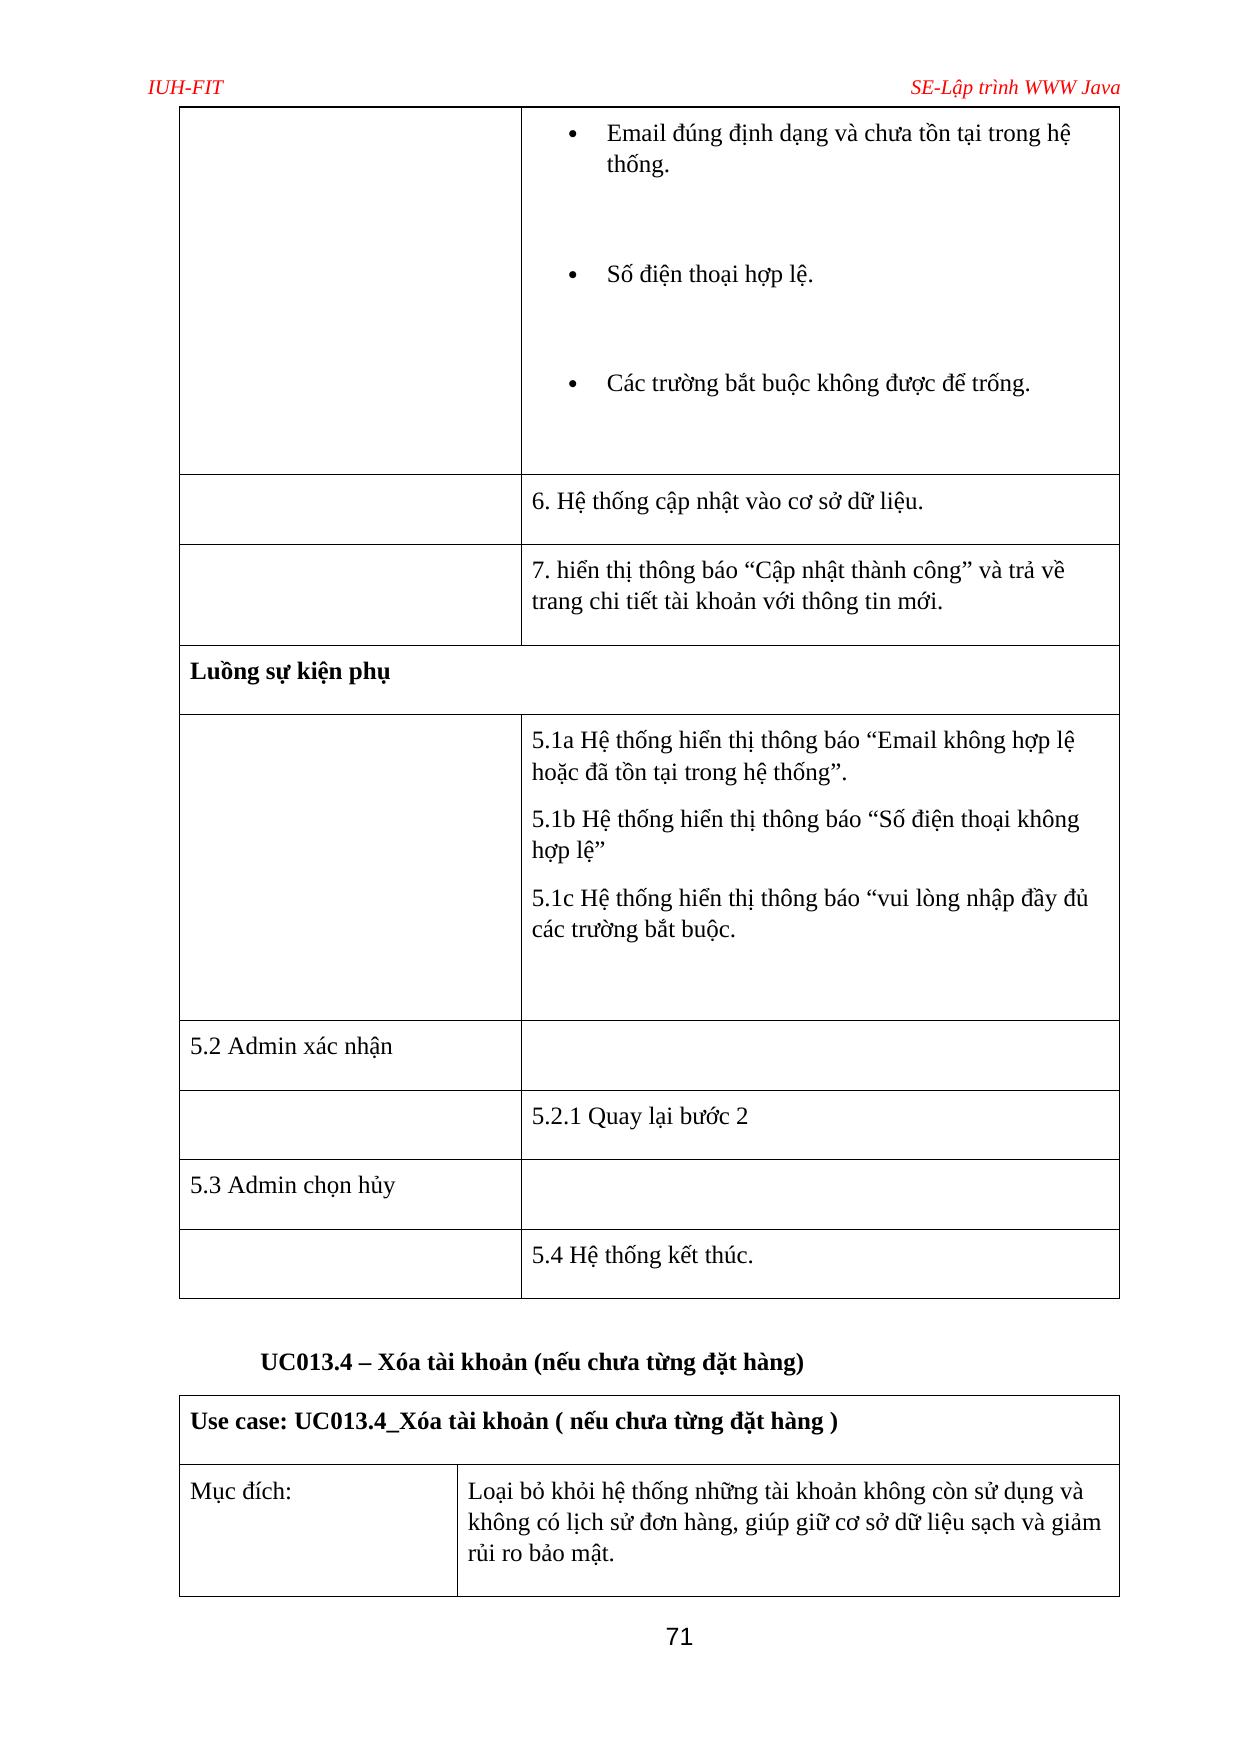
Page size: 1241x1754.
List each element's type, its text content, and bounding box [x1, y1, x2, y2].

table_cell [180, 1091, 521, 1159]
table_cell 5.1a Hệ thống hiển thị thông báo “Email không hợp lệ hoặc đã tồn tại trong hệ thống”. 5.1b Hệ thống hiển thị thông báo “Số điện thoại không hợp lệ” 5.1c Hệ thống hiển thị thông báo “vui lòng nhập đầy đủ các trường bắt buộc. [522, 715, 1119, 1020]
table_cell [180, 545, 521, 644]
table_cell Mục đích: [180, 1465, 457, 1596]
table_cell 5.4 Hệ thống kết thúc. [522, 1230, 1119, 1298]
table_cell 5.3 Admin chọn hủy [180, 1160, 521, 1229]
table_cell 6. Hệ thống cập nhật vào cơ sở dữ liệu. [522, 475, 1119, 544]
list UC013.4 – Xóa tài khoản (nếu chưa từng đặt hàng) [260, 1347, 1152, 1376]
table_cell [522, 1021, 1119, 1089]
table_cell Loại bỏ khỏi hệ thống những tài khoản không còn sử dụng và không có lịch sử đơn hàng, giúp giữ cơ sở dữ liệu sạch và giảm rủi ro bảo mật. [458, 1465, 1119, 1596]
table_cell [180, 475, 521, 544]
table_cell [180, 1230, 521, 1298]
table_cell 5.2.1 Quay lại bước 2 [522, 1091, 1119, 1159]
table_cell [180, 108, 521, 474]
table_cell [180, 715, 521, 1020]
table_cell 7. hiển thị thông báo “Cập nhật thành công” và trả về trang chi tiết tài khoản với thông tin mới. [522, 545, 1119, 644]
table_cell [522, 108, 1119, 474]
table_header Use case: UC013.4_Xóa tài khoản ( nếu chưa từng đặt hàng ) [180, 1396, 1119, 1464]
table_cell 5.2 Admin xác nhận [180, 1021, 521, 1089]
table_cell Luồng sự kiện phụ [180, 646, 1119, 714]
table_cell [522, 1160, 1119, 1229]
